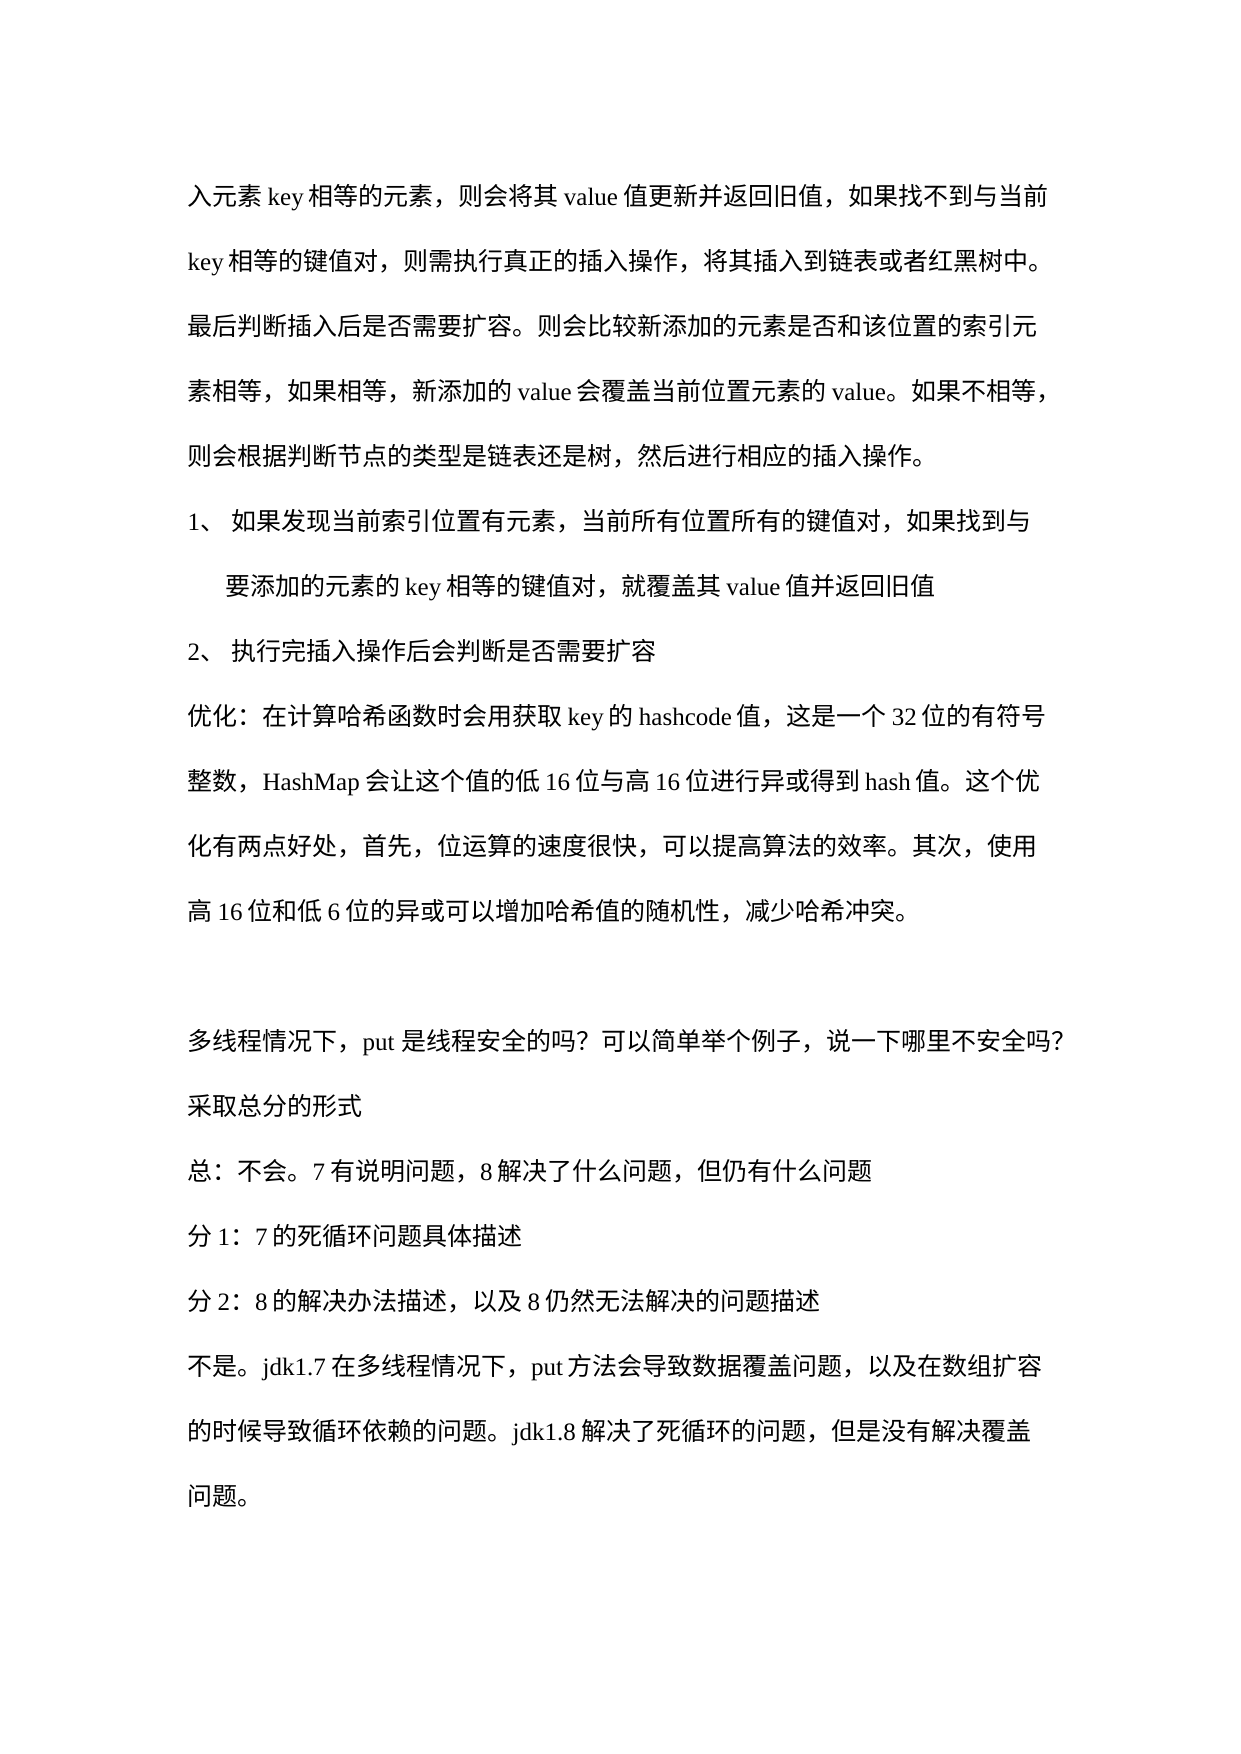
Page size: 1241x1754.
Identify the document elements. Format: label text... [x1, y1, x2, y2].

text 采取总分的形式 [187, 1072, 1053, 1137]
text 不是。jdk1.7在多线程情况下，put方法会导致数据覆盖问题，以及在数组扩容的时候导致循环依赖的问题。jdk1.8解决了死循环的问题，但是没有解决覆盖问题。 [187, 1332, 1053, 1527]
text 分1：7的死循环问题具体描述 [187, 1202, 1053, 1267]
list 如果发现当前索引位置有元素，当前所有位置所有的键值对，如果找到与要添加的元素的key相等的键值对，就覆盖其value值并返回旧值 [187, 487, 1053, 617]
text 优化：在计算哈希函数时会用获取key的hashcode值，这是一个32位的有符号整数，HashMap会让这个值的低16位与高16位进行异或得到hash值。这个优化有两点好处，首先，位运算的速度很快，可以提高算法的效率。其次，使用高16位和低6位的异或可以增加哈希值的随机性，减少哈希冲突。 [187, 682, 1053, 942]
text 分2：8的解决办法描述，以及8仍然无法解决的问题描述 [187, 1267, 1053, 1332]
text 总：不会。7有说明问题，8解决了什么问题，但仍有什么问题 [187, 1137, 1053, 1202]
list 执行完插入操作后会判断是否需要扩容 [187, 617, 1053, 682]
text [187, 162, 1053, 487]
text 多线程情况下，put 是线程安全的吗？可以简单举个例子，说一下哪里不安全吗？ [187, 1007, 1053, 1072]
